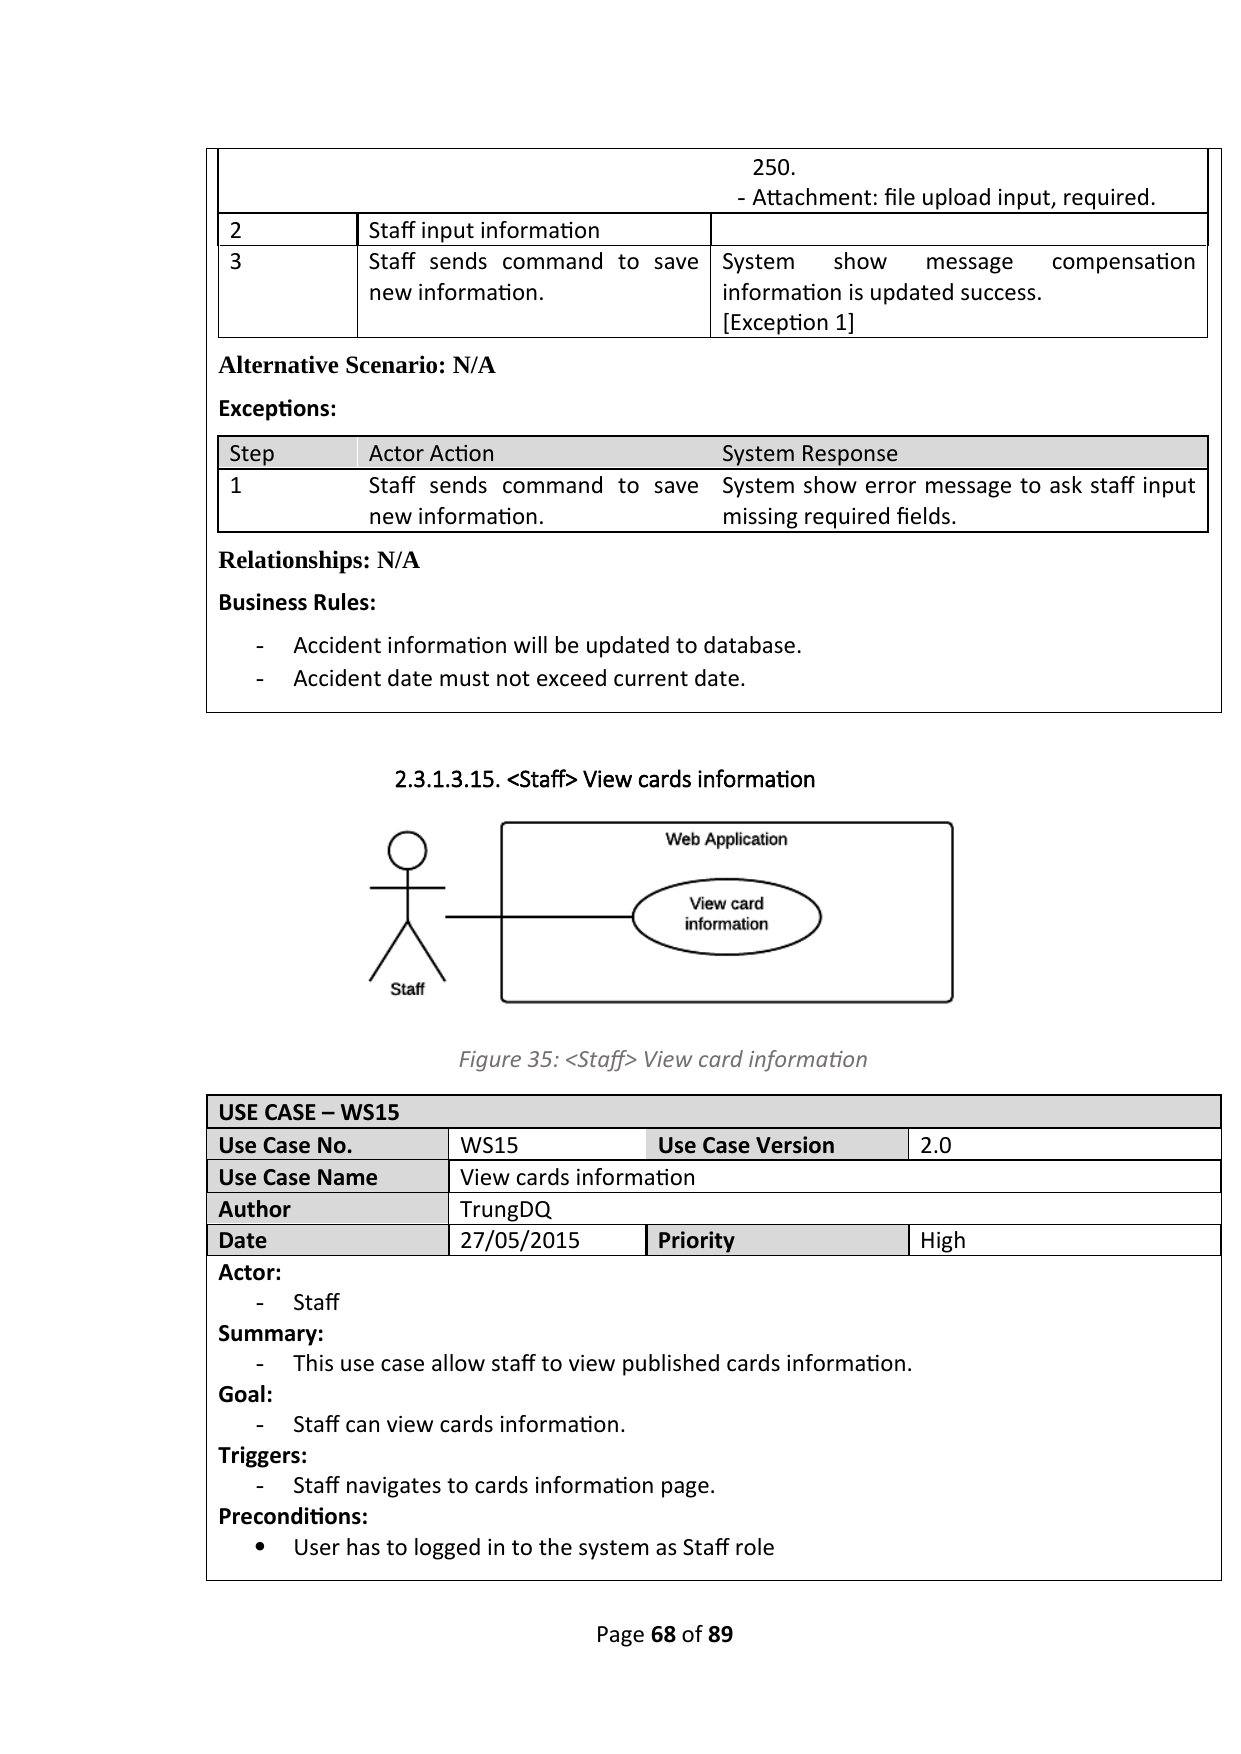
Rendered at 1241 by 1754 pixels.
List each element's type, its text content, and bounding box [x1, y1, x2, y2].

picture [344, 795, 984, 1024]
subtitle <Staff> View cards information [394, 762, 1122, 793]
table_cell Use Case No. [207, 1129, 448, 1159]
table_cell TrungDQ [449, 1193, 1221, 1223]
table_header USE CASE – WS15 [208, 1096, 1220, 1127]
table_cell Date [208, 1225, 448, 1255]
table_cell Use Case Name [208, 1160, 448, 1192]
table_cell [207, 149, 1221, 712]
table_cell 27/05/2015 [450, 1225, 645, 1255]
table_cell 2.0 [909, 1129, 1221, 1159]
table_cell Priority [648, 1225, 908, 1255]
table_cell Use Case Version [646, 1129, 908, 1159]
table_cell High [910, 1225, 1220, 1255]
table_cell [207, 1256, 1221, 1580]
table_cell Author [207, 1193, 448, 1223]
table_cell WS15 [449, 1129, 646, 1159]
table_cell View cards information [450, 1161, 1220, 1192]
text Figure 35: <Staff> View card information [207, 1043, 1122, 1073]
